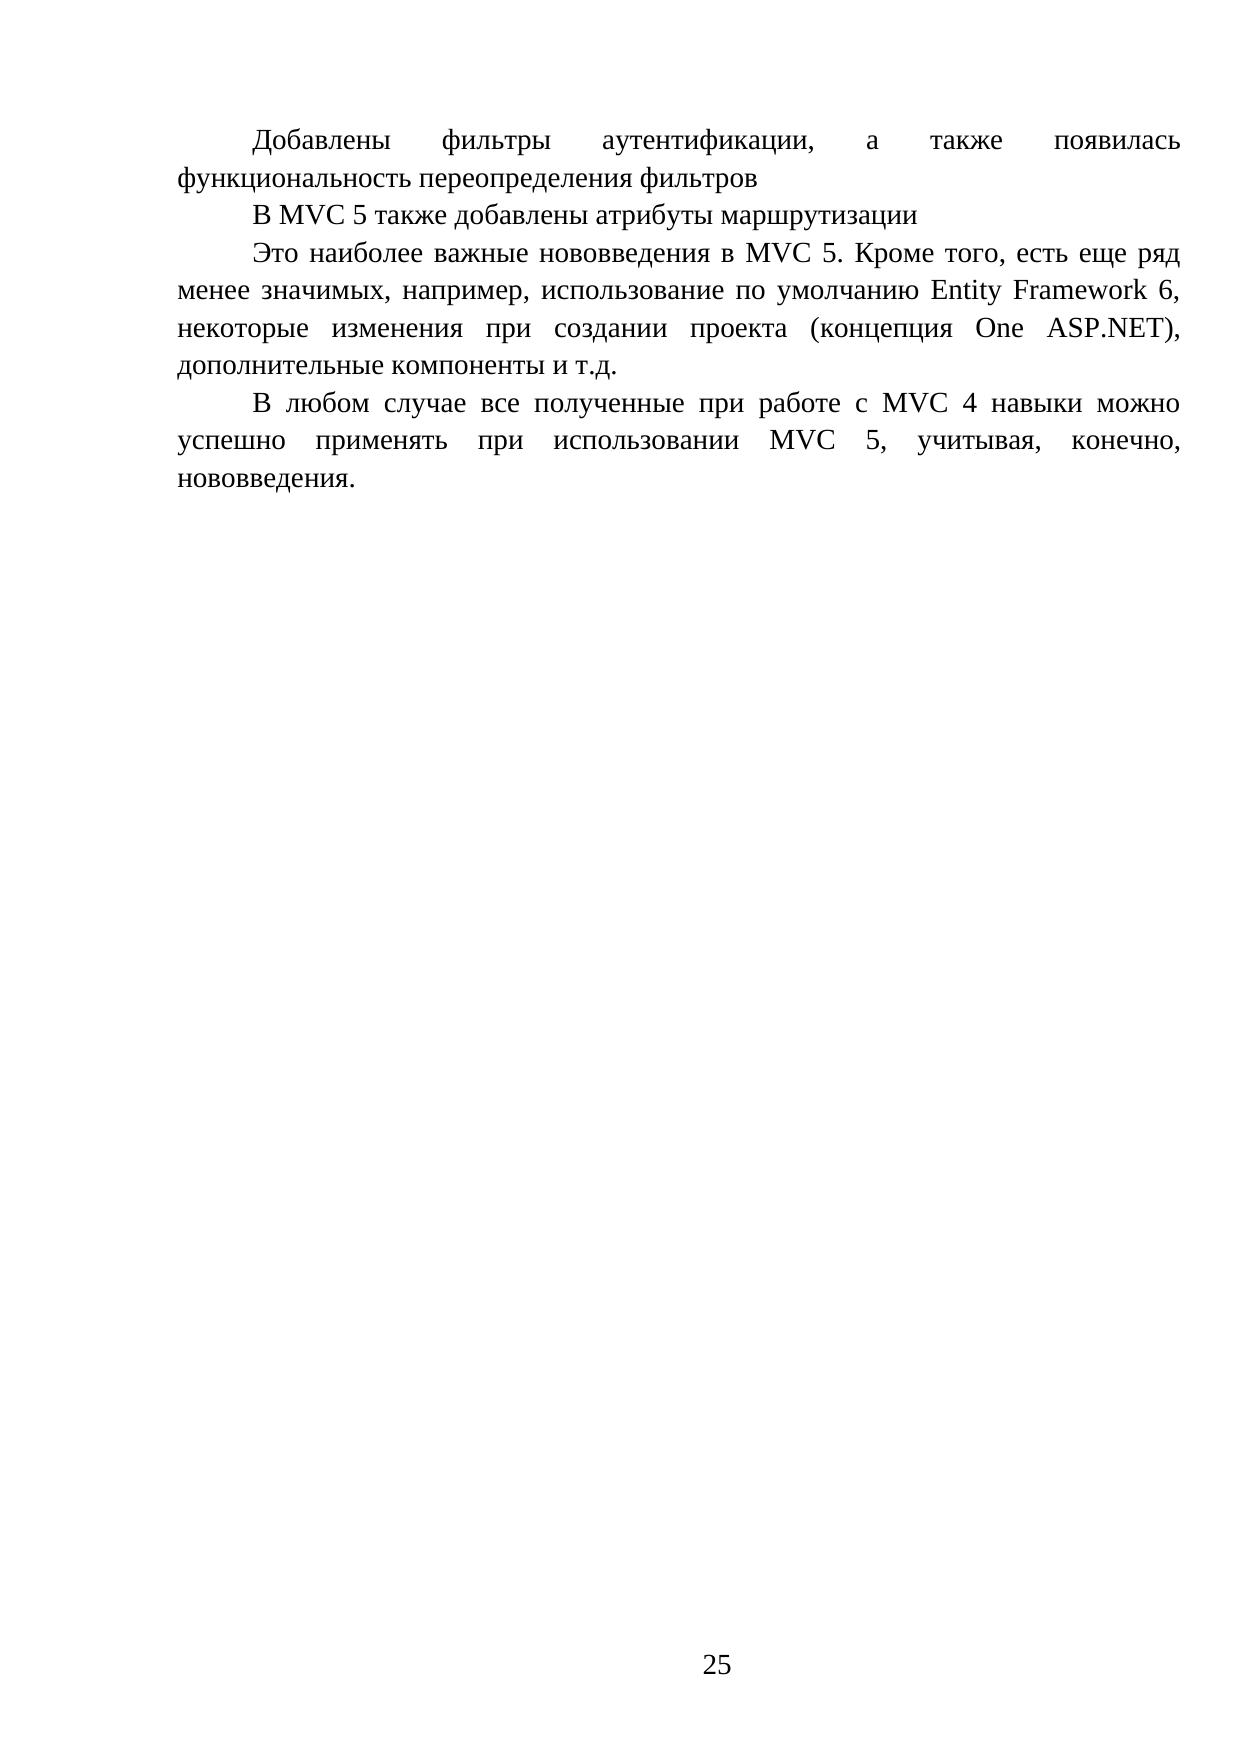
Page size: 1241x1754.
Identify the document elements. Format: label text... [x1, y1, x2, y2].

text В MVC 5 также добавлены атрибуты маршрутизации [177, 193, 1182, 231]
text Это наиболее важные нововведения в MVC 5. Кроме того, есть еще ряд менее значимых, например, использование по умолчанию Entity Framework 6, некоторые изменения при создании проекта (концепция One ASP.NET), дополнительные компоненты и т.д. [177, 231, 1182, 381]
text Добавлены фильтры аутентификации, а также появилась функциональность переопределения фильтров [177, 118, 1182, 193]
text В любом случае все полученные при работе с MVC 4 навыки можно успешно применять при использовании MVC 5, учитывая, конечно, нововведения. [177, 381, 1182, 493]
